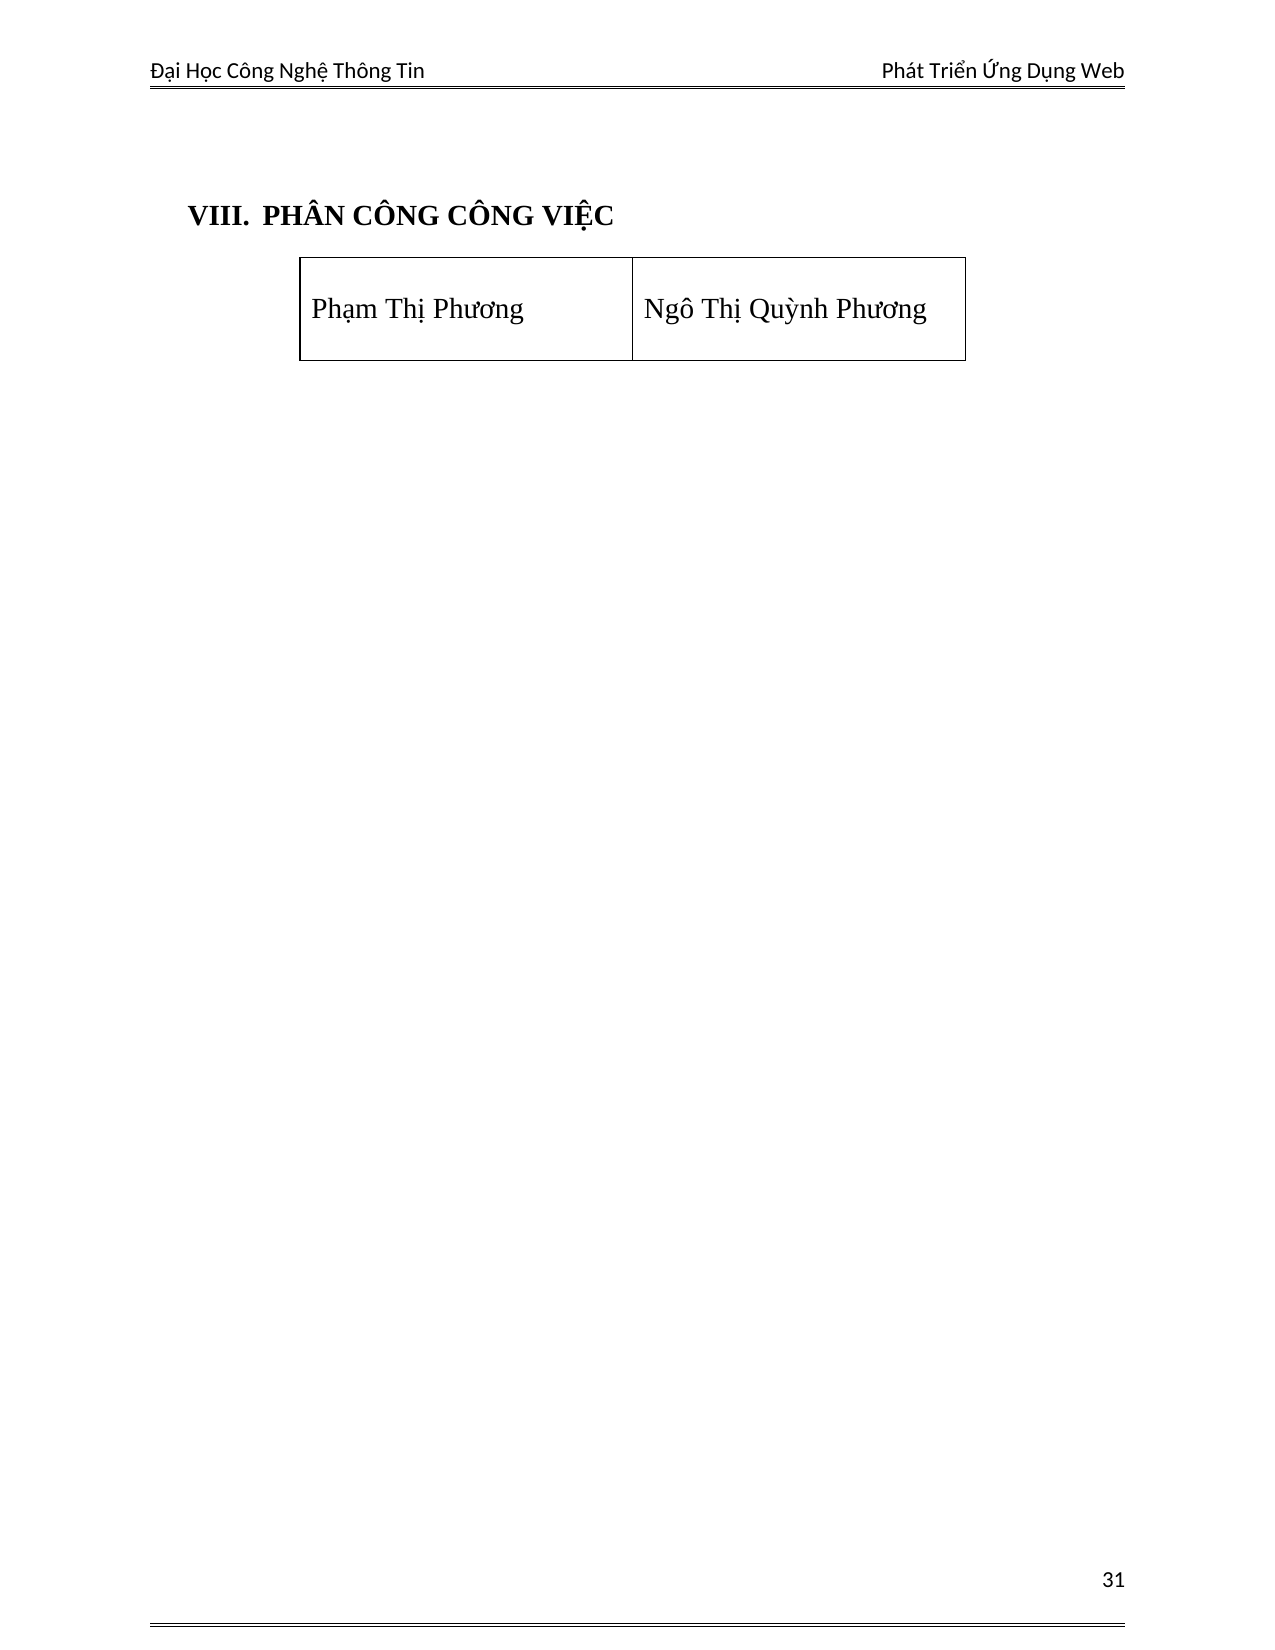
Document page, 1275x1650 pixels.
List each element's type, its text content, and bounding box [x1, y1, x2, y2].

list PHÂN CÔNG CÔNG VIỆC [187, 198, 1125, 231]
table_header Phạm Thị Phương [301, 258, 632, 359]
table_header Ngô Thị Quỳnh Phương [633, 258, 965, 359]
